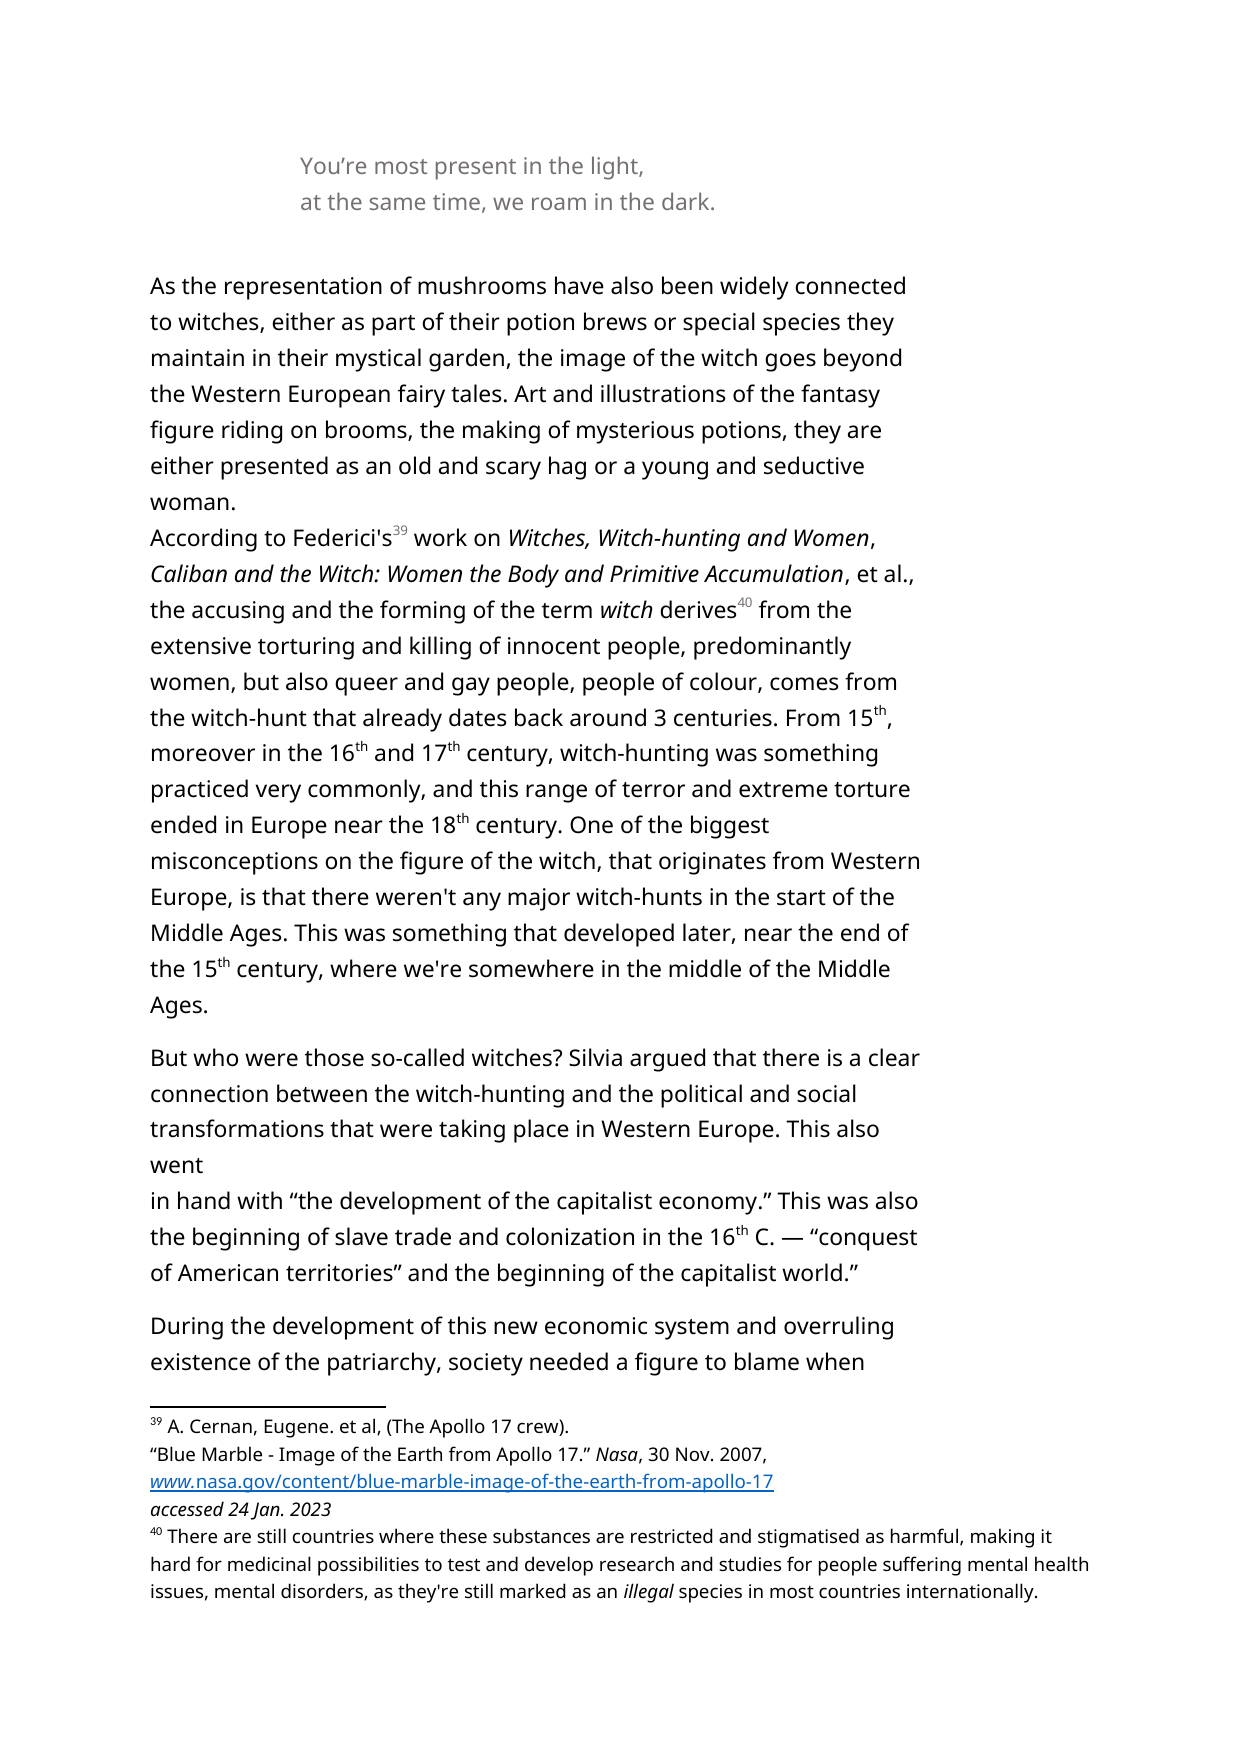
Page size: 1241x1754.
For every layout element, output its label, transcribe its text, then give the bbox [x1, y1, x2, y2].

text But who were those so-called witches? Silvia argued that there is a clear connection between the witch-hunting and the political and social transformations that were taking place in Western Europe. This also went in hand with “the development of the capitalist economy.” This was also the beginning of slave trade and colonization in the 16th C. — “conquest of American territories” and the beginning of the capitalist world.” [150, 1042, 932, 1288]
text You’re most present in the light, at the same time, we roam in the dark. [300, 150, 932, 249]
text As the representation of mushrooms have also been widely connected to witches, either as part of their potion brews or special species they maintain in their mystical garden, the image of the witch goes beyond the Western European fairy tales. Art and illustrations of the fantasy figure riding on brooms, the making of mysterious potions, they are either presented as an old and scary hag or a young and seductive woman. According to Federici's work on Witches, Witch-hunting and Women, Caliban and the Witch: Women the Body and Primitive Accumulation, et al., the accusing and the forming of the term witch derives from the extensive torturing and killing of innocent people, predominantly women, but also queer and gay people, people of colour, comes from the witch-hunt that already dates back around 3 centuries. From 15th, moreover in the 16th and 17th century, witch-hunting was something practiced very commonly, and this range of terror and extreme torture ended in Europe near the 18th century. One of the biggest misconceptions on the figure of the witch, that originates from Western Europe, is that there weren't any major witch-hunts in the start of the Middle Ages. This was something that developed later, near the end of the 15th century, where we're somewhere in the middle of the Middle Ages. [150, 270, 932, 1020]
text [150, 1310, 932, 1377]
